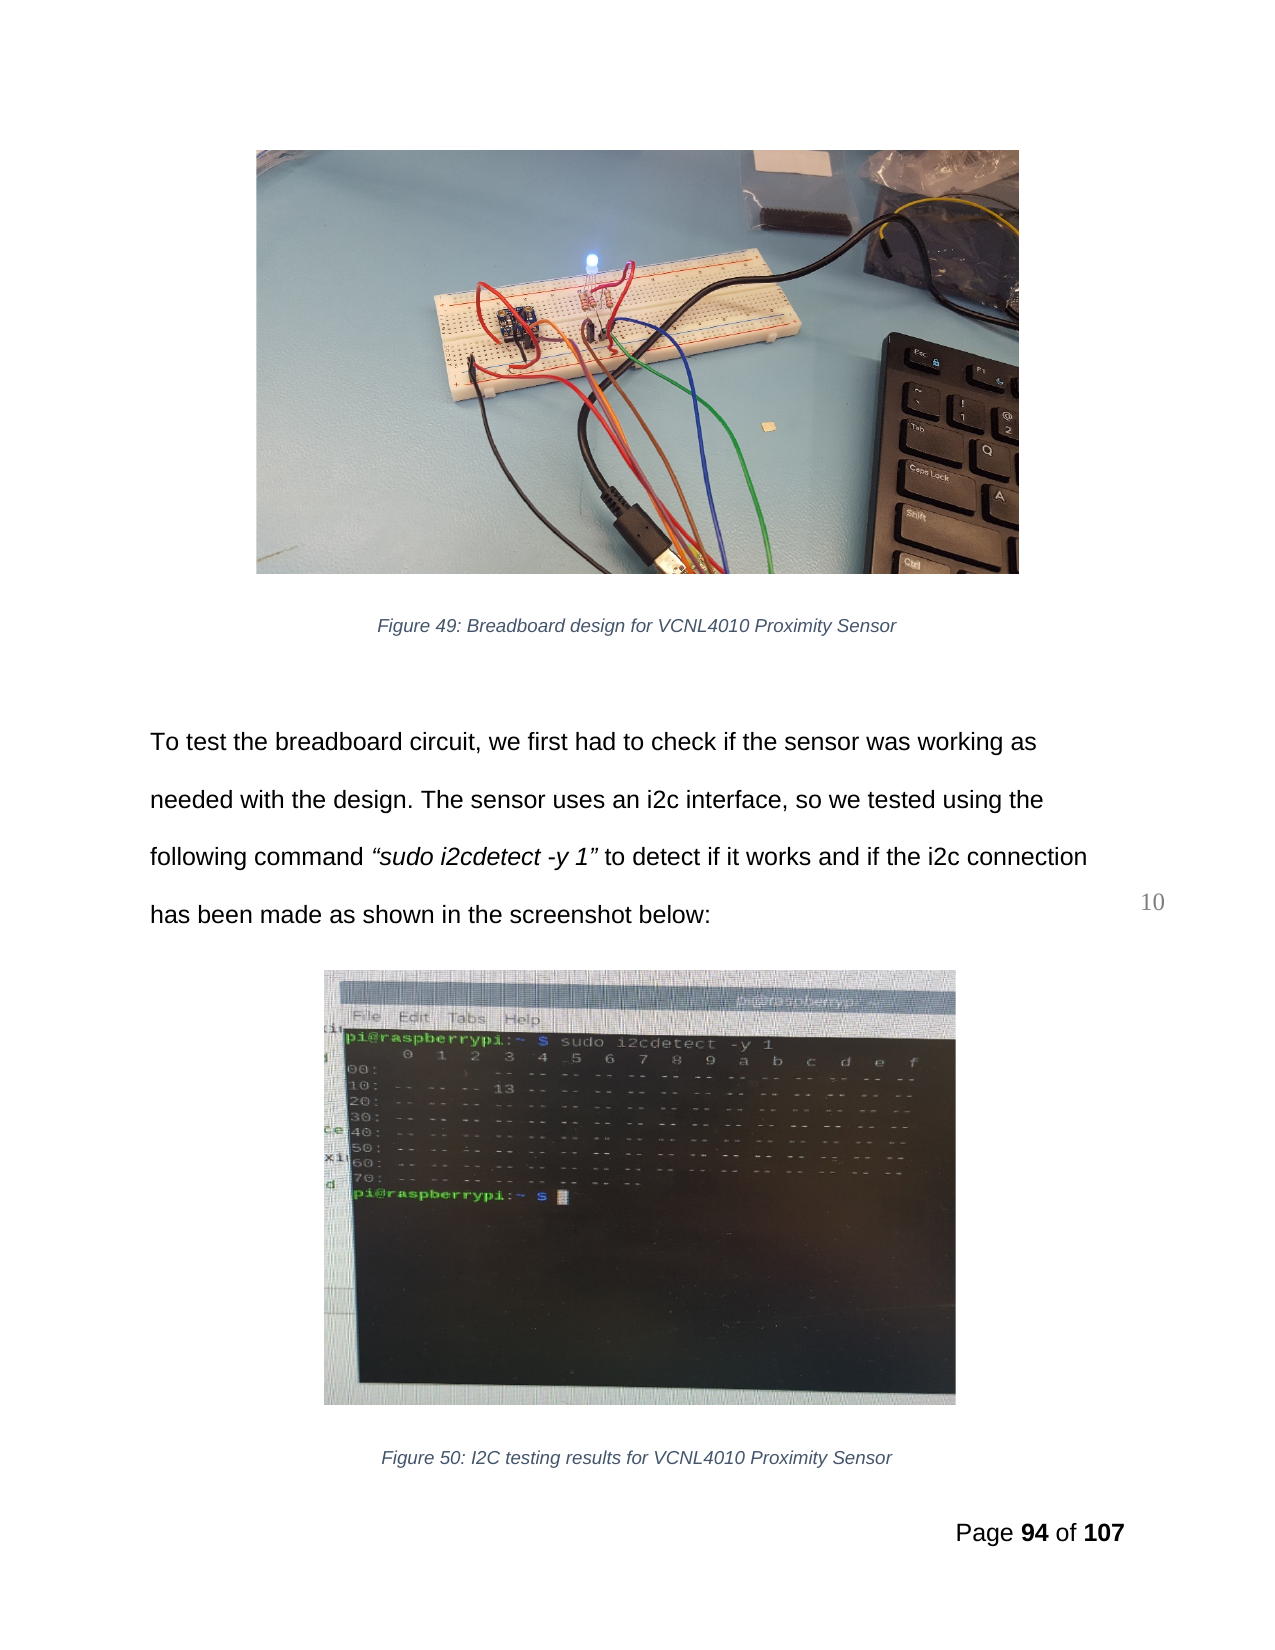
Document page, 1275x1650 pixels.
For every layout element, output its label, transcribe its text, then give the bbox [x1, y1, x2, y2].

picture [324, 970, 956, 1405]
text To test the breadboard circuit, we first had to check if the sensor was working as needed with the design. The sensor uses an i2c interface, so we tested using the following command “sudo i2cdetect -y 1” to detect if it works and if the i2c connection has been made as shown in the screenshot below: [150, 727, 1125, 928]
picture [256, 150, 1019, 574]
text Figure 50: I2C testing results for VCNL4010 Proximity Sensor [150, 1446, 1125, 1468]
text Figure 49: Breadboard design for VCNL4010 Proximity Sensor [150, 615, 1125, 636]
